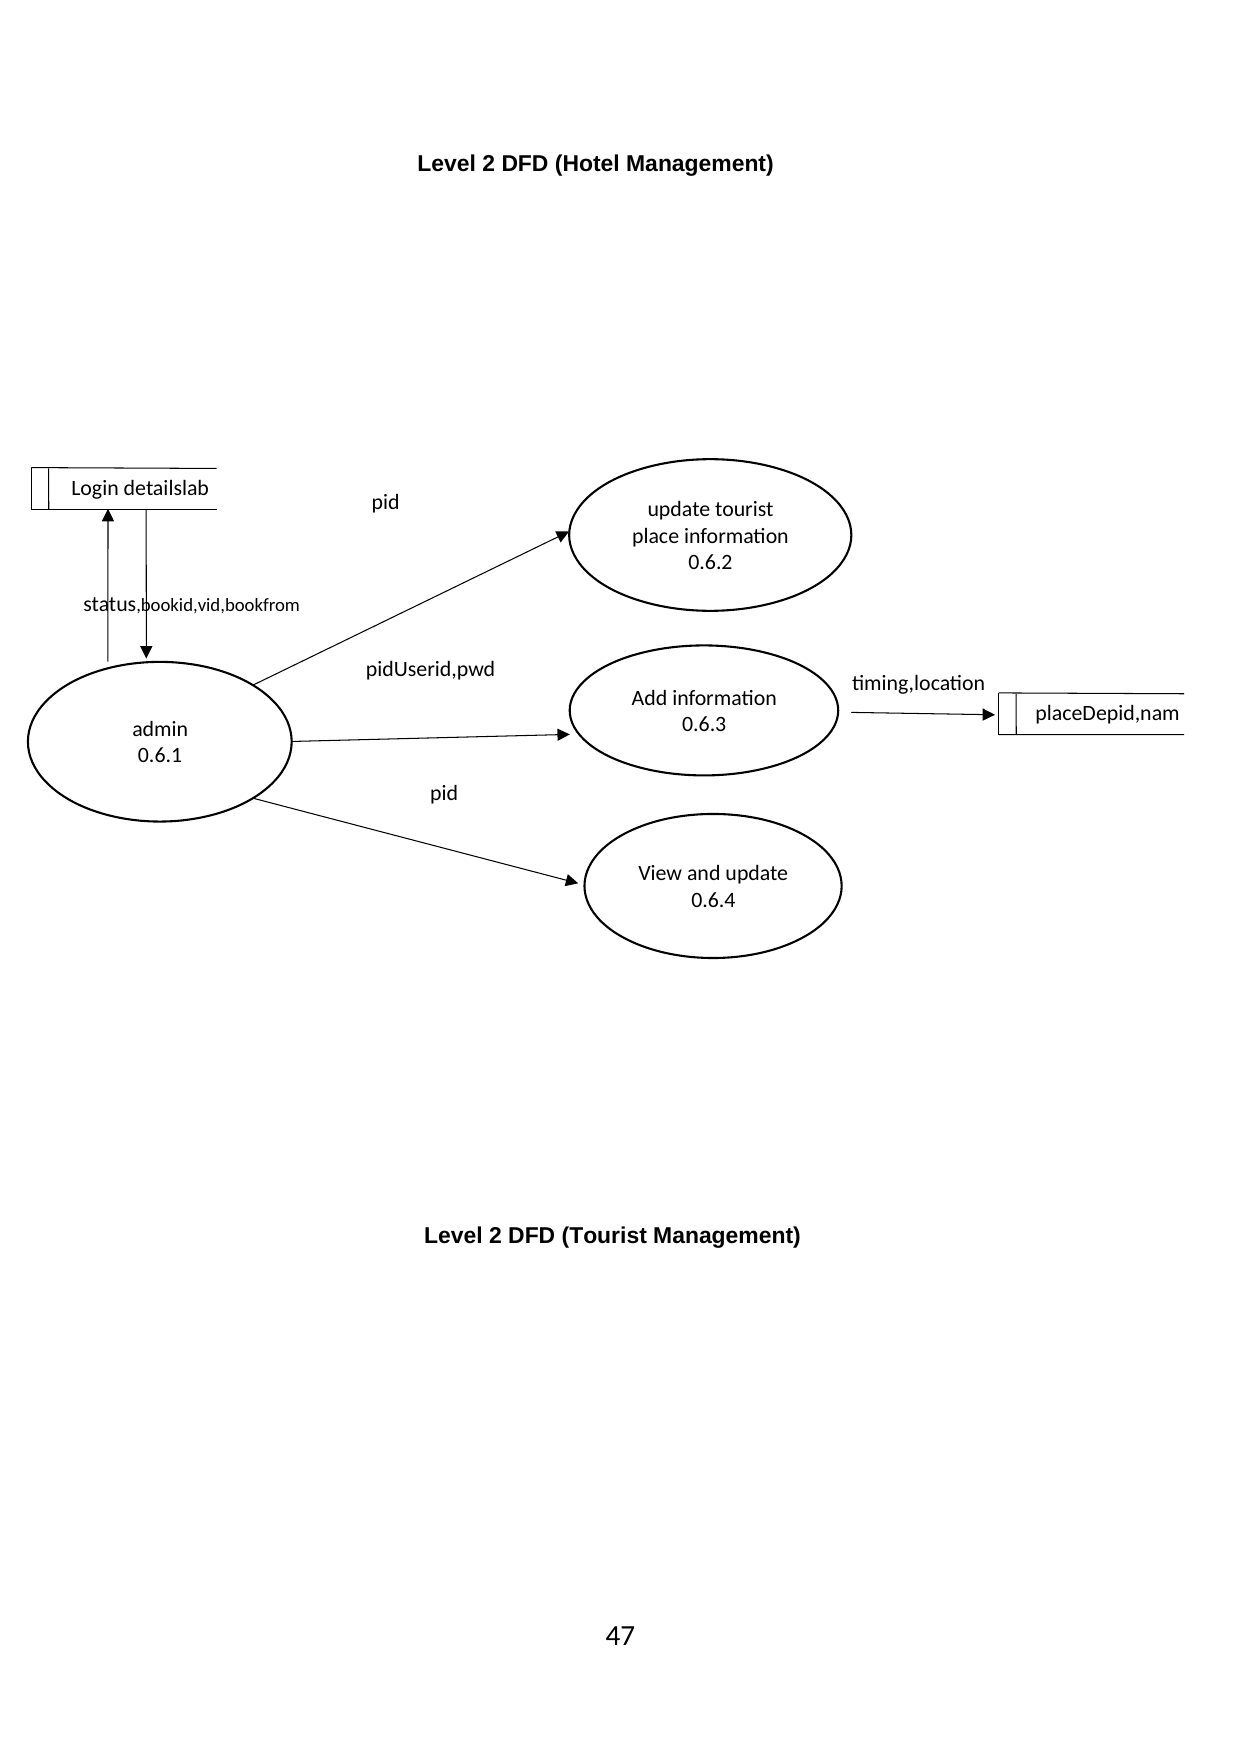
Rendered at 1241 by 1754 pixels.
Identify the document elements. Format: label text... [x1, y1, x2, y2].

text Level 2 DFD (Tourist Management) [150, 1222, 1090, 1248]
text Level 2 DFD (Hotel Management) [150, 150, 1090, 176]
